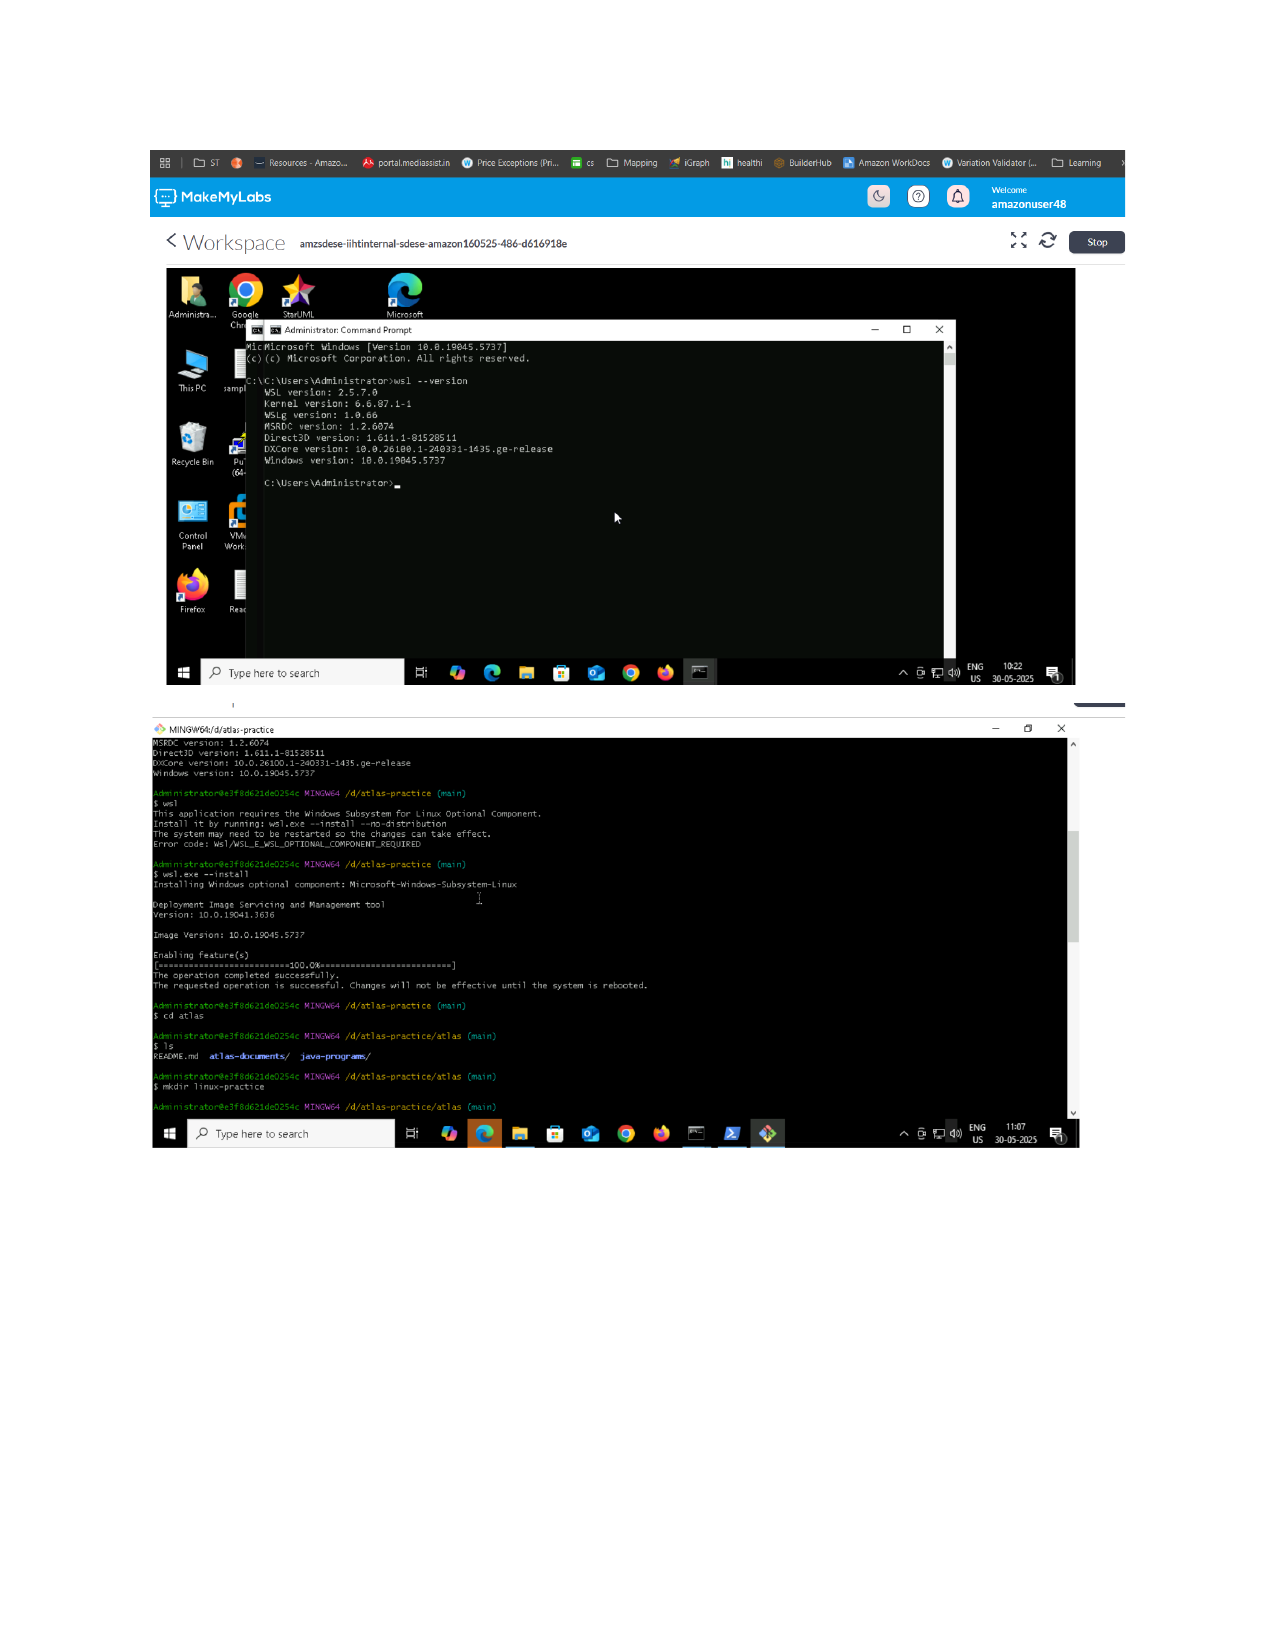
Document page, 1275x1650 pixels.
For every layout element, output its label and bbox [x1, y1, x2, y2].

picture [948, 186, 969, 207]
picture [868, 186, 889, 207]
picture [150, 703, 1125, 1168]
picture [160, 202, 174, 207]
picture [226, 192, 232, 201]
picture [219, 193, 225, 201]
picture [1036, 203, 1051, 207]
picture [908, 186, 929, 207]
picture [248, 193, 262, 201]
picture [186, 192, 192, 201]
picture [150, 218, 1125, 685]
picture [150, 150, 1125, 177]
